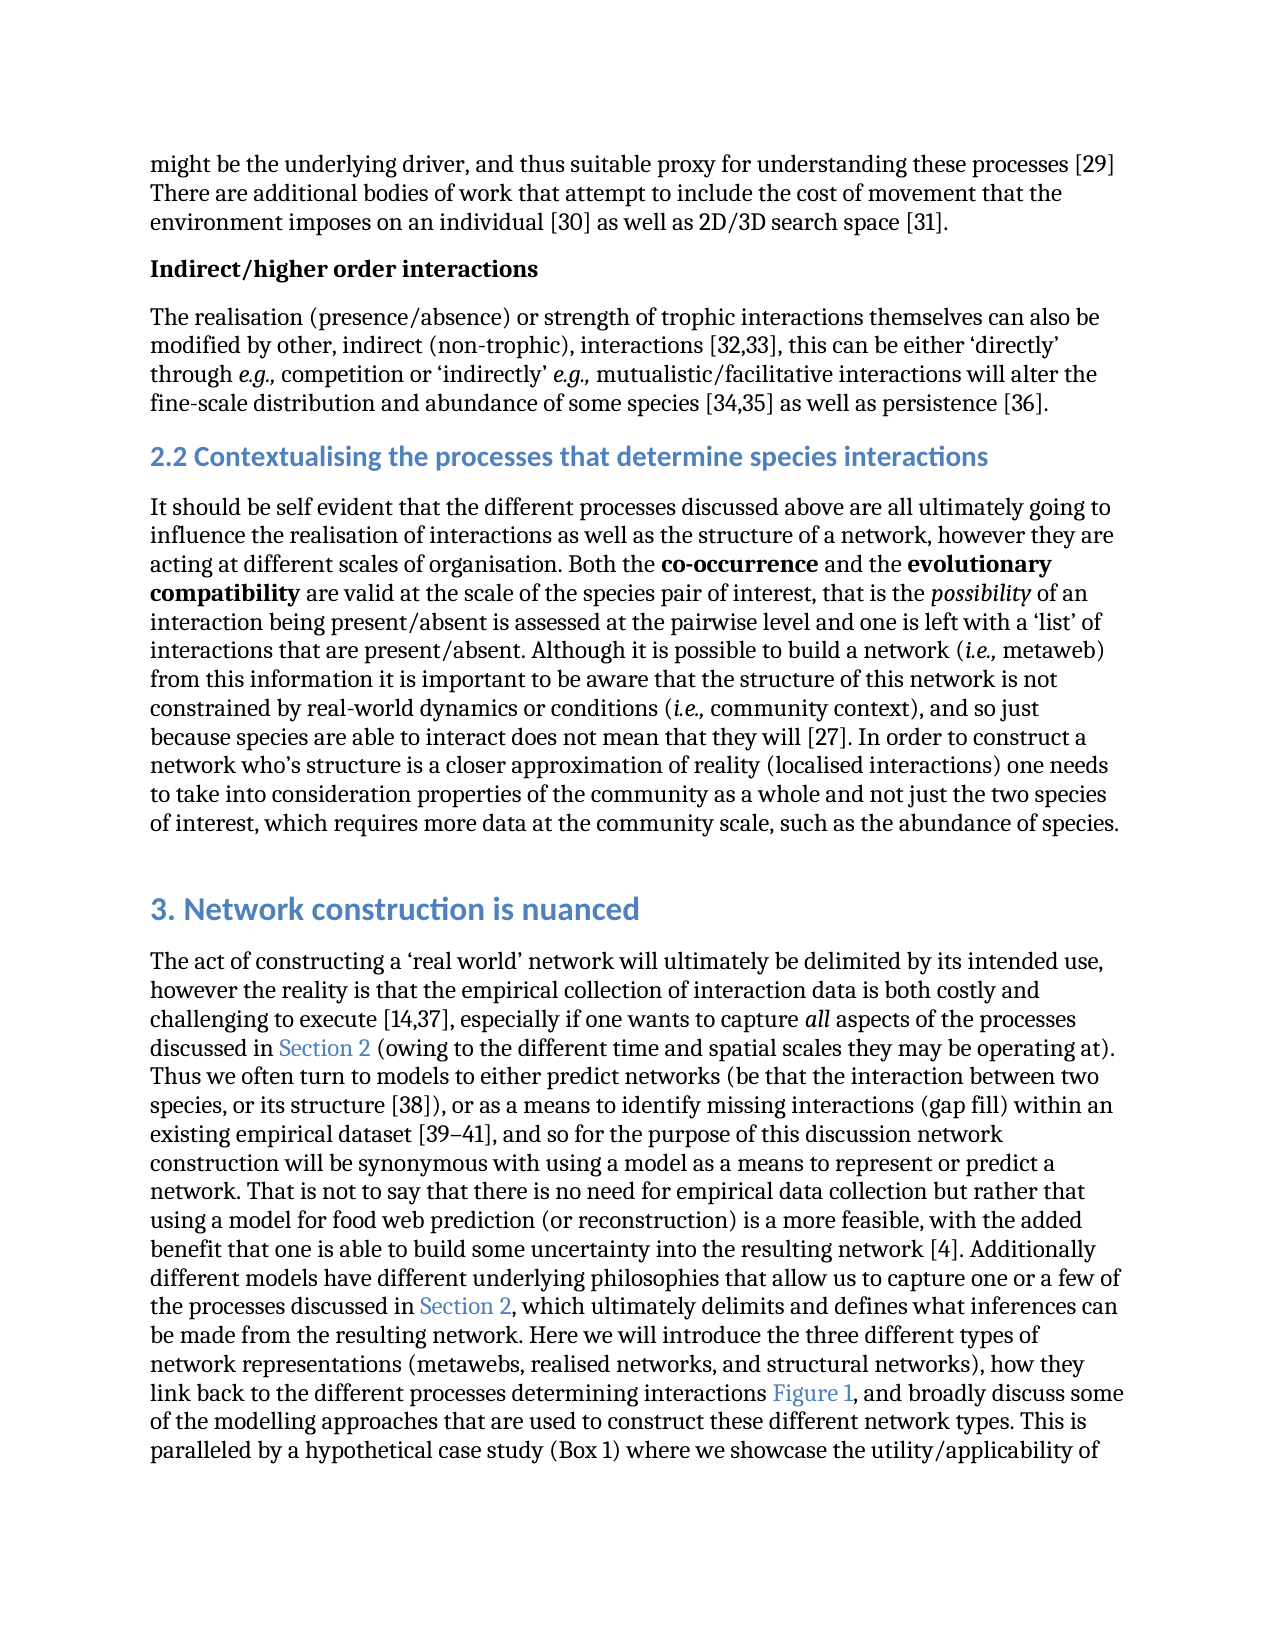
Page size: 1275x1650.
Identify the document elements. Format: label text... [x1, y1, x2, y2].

text Indirect/higher order interactions [150, 255, 1125, 284]
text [150, 150, 1125, 236]
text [150, 947, 1125, 1465]
text It should be self evident that the different processes discussed above are all ultimately going to influence the realisation of interactions as well as the structure of a network, however they are acting at different scales of organisation. Both the co-occurrence and the evolutionary compatibility are valid at the scale of the species pair of interest, that is the possibility of an interaction being present/absent is assessed at the pairwise level and one is left with a ‘list’ of interactions that are present/absent. Although it is possible to build a network (i.e., metaweb) from this information it is important to be aware that the structure of this network is not constrained by real-world dynamics or conditions (i.e., community context), and so just because species are able to interact does not mean that they will [27]. In order to construct a network who’s structure is a closer approximation of reality (localised interactions) one needs to take into consideration properties of the community as a whole and not just the two species of interest, which requires more data at the community scale, such as the abundance of species. [150, 493, 1125, 838]
subtitle 2.2 Contextualising the processes that determine species interactions [150, 438, 1125, 474]
subtitle 3. Network construction is nuanced [150, 888, 1125, 928]
text The realisation (presence/absence) or strength of trophic interactions themselves can also be modified by other, indirect (non-trophic), interactions [32,33], this can be either ‘directly’ through e.g., competition or ‘indirectly’ e.g., mutualistic/facilitative interactions will alter the fine-scale distribution and abundance of some species [34,35] as well as persistence [36]. [150, 302, 1125, 417]
